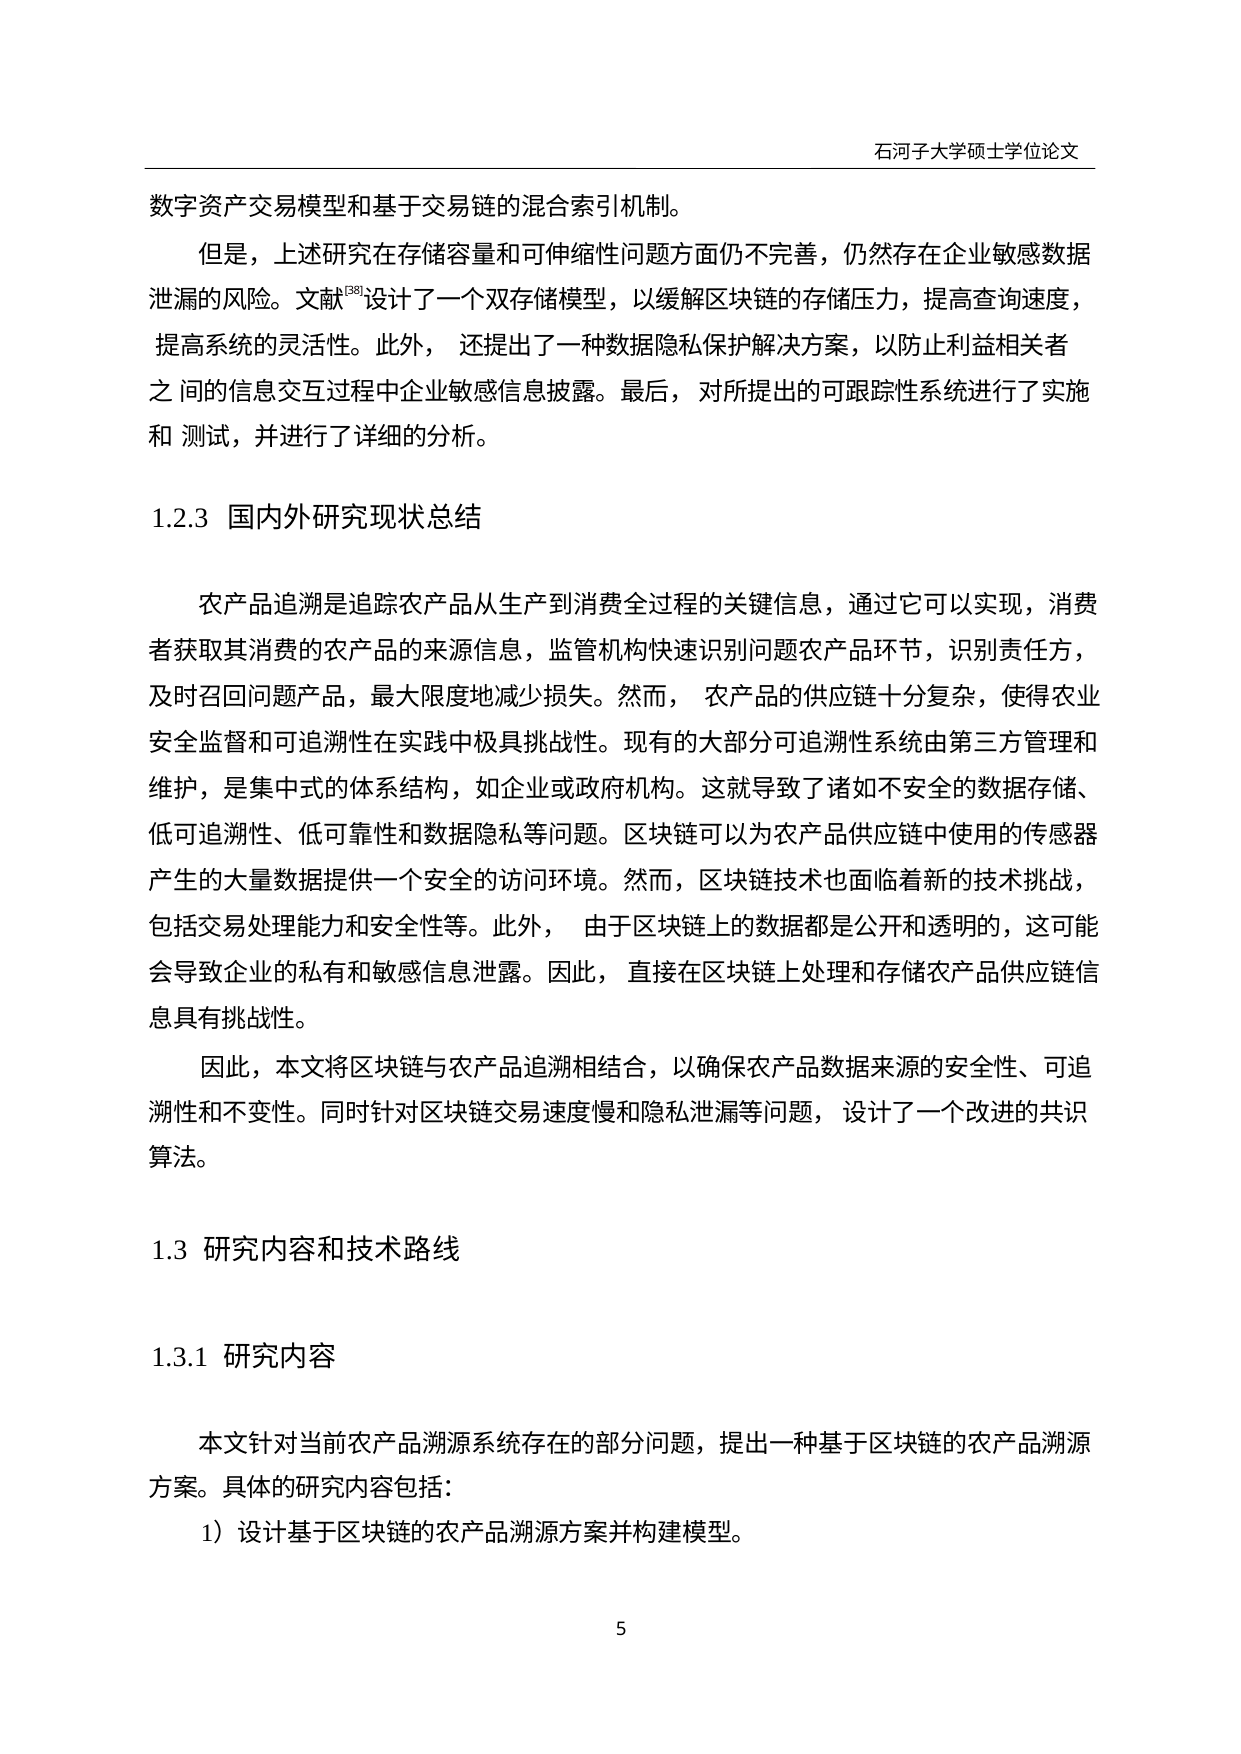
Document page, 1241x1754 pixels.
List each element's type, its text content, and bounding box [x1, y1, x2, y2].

text 数字资产交易模型和基于交易链的混合索引机制。 [149, 189, 1102, 222]
text 1）设计基于区块链的农产品溯源方案并构建模型。 [201, 1515, 1102, 1548]
text 1.2.3 国内外研究现状总结 [151, 497, 1102, 535]
text 本文针对当前农产品溯源系统存在的部分问题，提出一种基于区块链的农产品溯源 方案。具体的研究内容包括： [149, 1423, 1093, 1504]
text 1.3.1 研究内容 [151, 1336, 1102, 1374]
text 但是，上述研究在存储容量和可伸缩性问题方面仍不完善，仍然存在企业敏感数据 泄漏的风险。文献[38]设计了一个双存储模型，以缓解区块链的存储压力，提高查询速度， 提高系统的灵活性。此外， 还提出了一种数据隐私保护解决方案，以防止利益相关者之 间的信息交互过程中企业敏感信息披露。最后， 对所提出的可跟踪性系统进行了实施和 测试，并进行了详细的分析。 [149, 234, 1093, 453]
text 因此，本文将区块链与农产品追溯相结合，以确保农产品数据来源的安全性、可追 溯性和不变性。同时针对区块链交易速度慢和隐私泄漏等问题， 设计了一个改进的共识 算法。 [149, 1047, 1093, 1173]
text 农产品追溯是追踪农产品从生产到消费全过程的关键信息，通过它可以实现，消费 者获取其消费的农产品的来源信息，监管机构快速识别问题农产品环节，识别责任方， 及时召回问题产品，最大限度地减少损失。然而， 农产品的供应链十分复杂，使得农业 安全监督和可追溯性在实践中极具挑战性。现有的大部分可追溯性系统由第三方管理和 维护，是集中式的体系结构，如企业或政府机构。这就导致了诸如不安全的数据存储、 低可追溯性、低可靠性和数据隐私等问题。区块链可以为农产品供应链中使用的传感器 产生的大量数据提供一个安全的访问环境。然而，区块链技术也面临着新的技术挑战， 包括交易处理能力和安全性等。此外， 由于区块链上的数据都是公开和透明的，这可能 会导致企业的私有和敏感信息泄露。因此， 直接在区块链上处理和存储农产品供应链信 息具有挑战性。 [148, 584, 1102, 1034]
text 1.3 研究内容和技术路线 [151, 1229, 1102, 1267]
